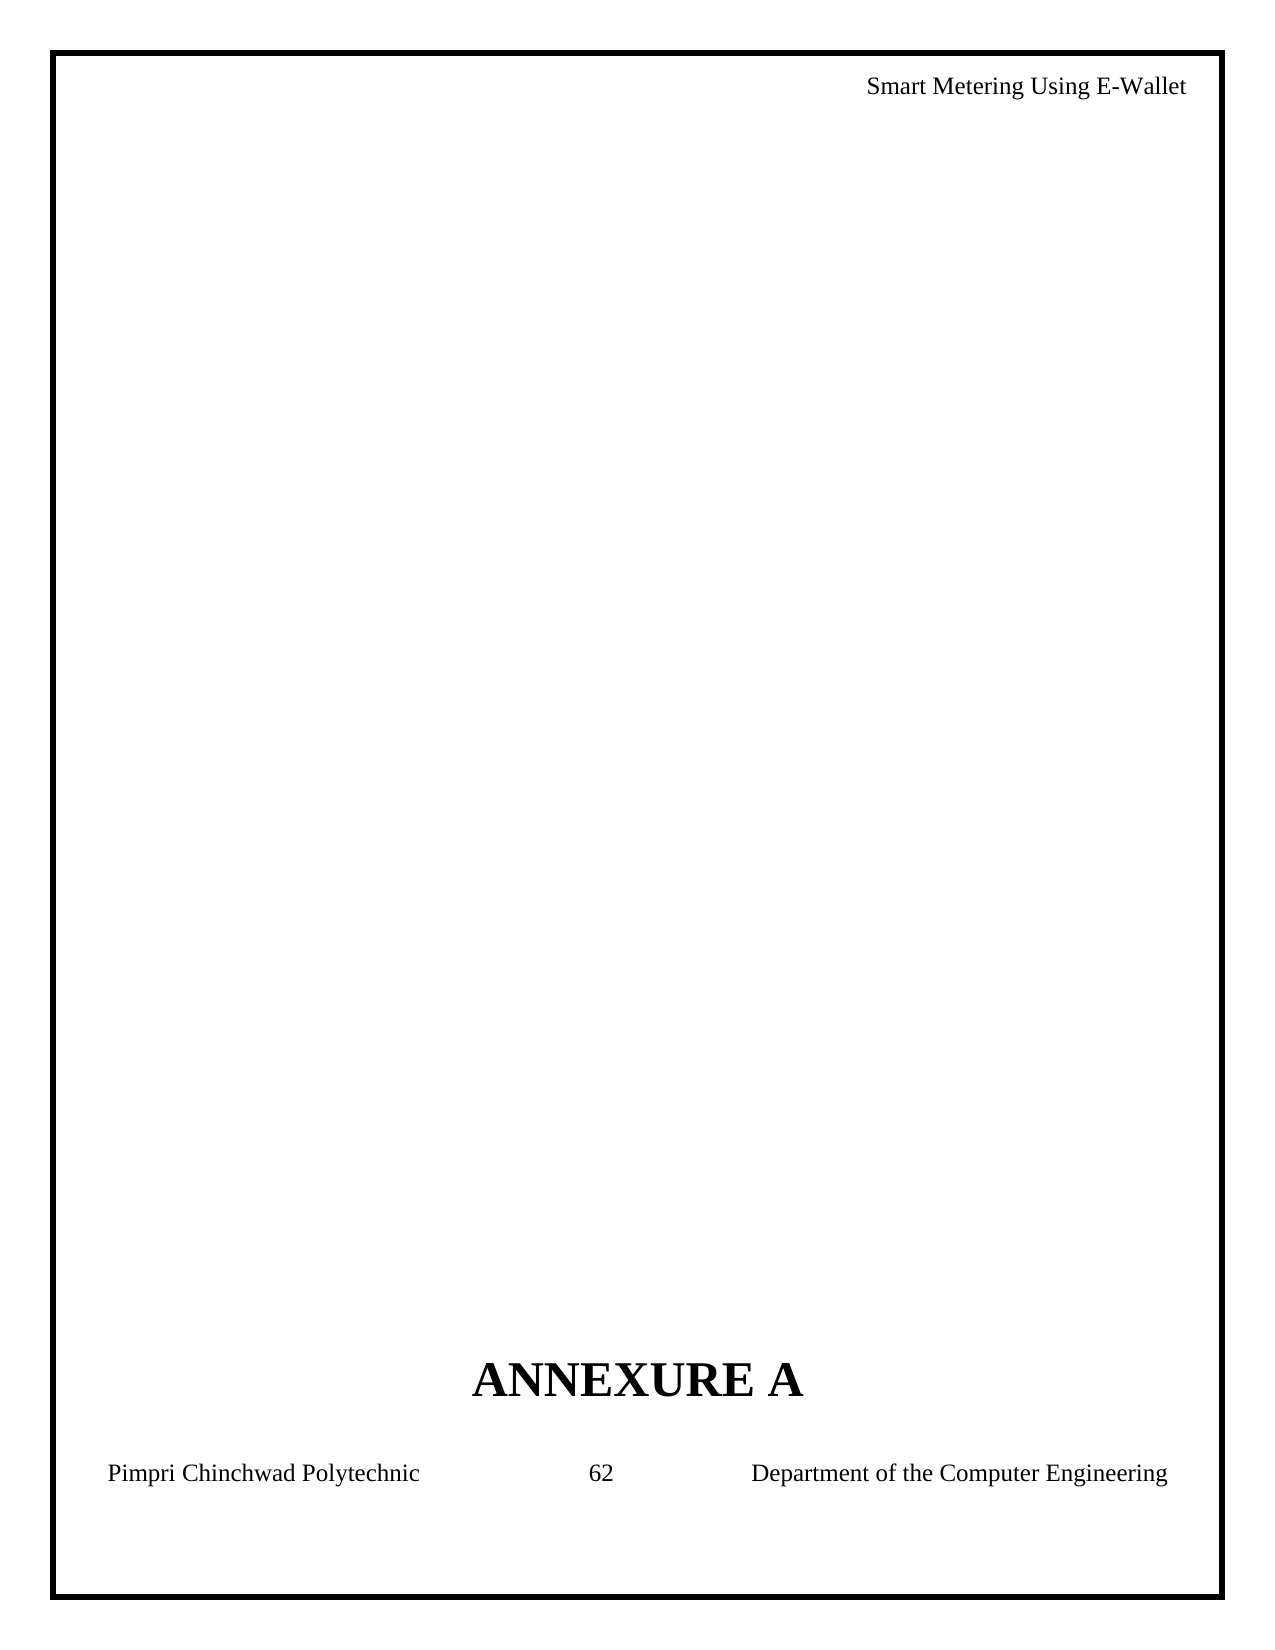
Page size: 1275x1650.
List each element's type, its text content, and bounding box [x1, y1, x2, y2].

text ANNEXURE A [89, 1350, 1186, 1408]
